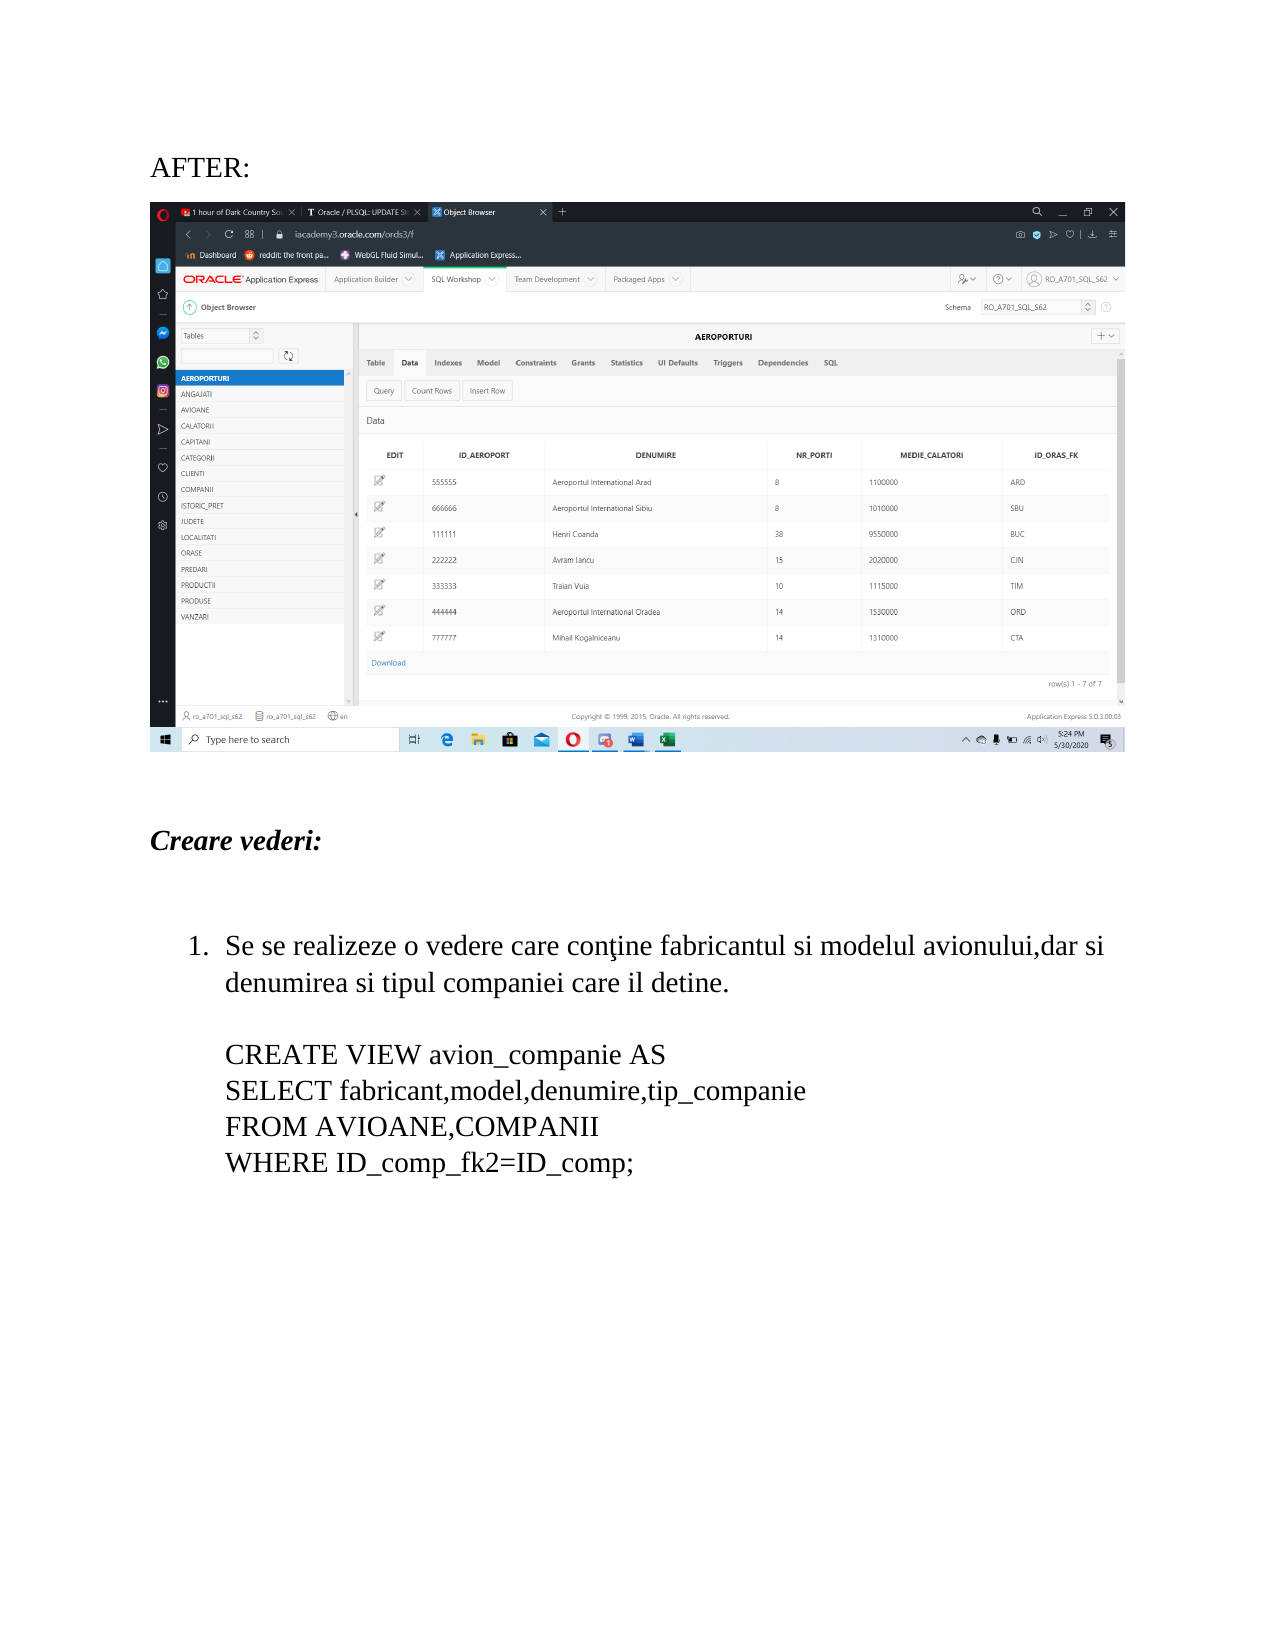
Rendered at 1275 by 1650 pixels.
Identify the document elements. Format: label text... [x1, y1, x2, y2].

picture [150, 202, 1125, 752]
text Creare vederi: [150, 823, 1125, 856]
list CREATE VIEW avion_companie AS [225, 1037, 1125, 1071]
list FROM AVIOANE,COMPANII [225, 1109, 1125, 1143]
list Se se realizeze o vedere care conţine fabricantul si modelul avionului,dar si denumirea si tipul companiei care il detine. [187, 928, 1125, 998]
list SELECT fabricant,model,denumire,tip_companie [225, 1073, 1125, 1107]
list WHERE ID_comp_fk2=ID_comp; [225, 1145, 1125, 1179]
text AFTER: [150, 150, 1125, 183]
